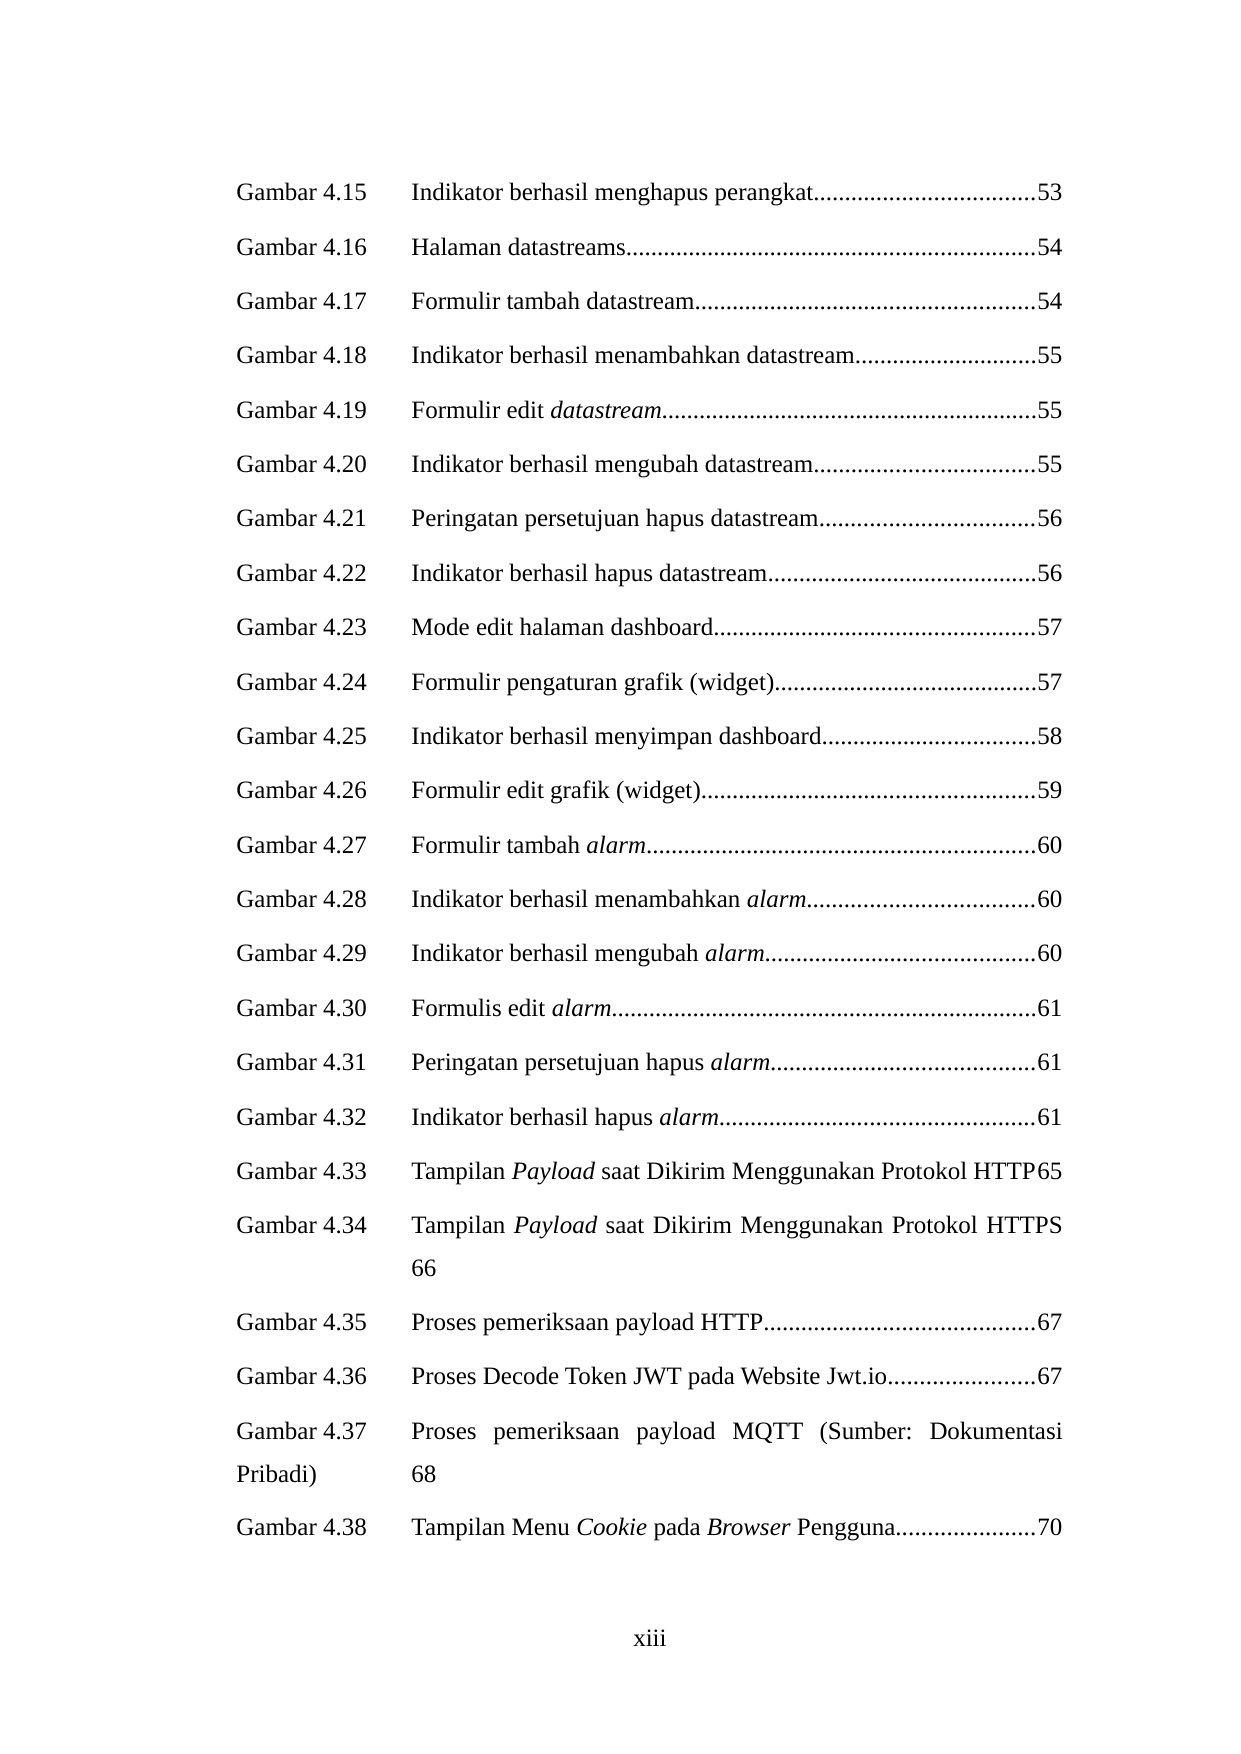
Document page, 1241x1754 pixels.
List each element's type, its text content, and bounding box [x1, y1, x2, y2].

text Gambar 4.21 Peringatan persetujuan hapus datastream 56 [236, 503, 1063, 532]
text Gambar 4.25 Indikator berhasil menyimpan dashboard 58 [236, 721, 1063, 750]
text Gambar 4.33 Tampilan Payload saat Dikirim Menggunakan Protokol HTTP 65 [236, 1156, 1063, 1185]
text Gambar 4.35 Proses pemeriksaan payload HTTP 67 [236, 1307, 1063, 1336]
text Gambar 4.31 Peringatan persetujuan hapus alarm 61 [236, 1047, 1063, 1076]
text Gambar 4.18 Indikator berhasil menambahkan datastream 55 [236, 340, 1063, 369]
text Gambar 4.20 Indikator berhasil mengubah datastream 55 [236, 449, 1063, 478]
text Gambar 4.37 Proses pemeriksaan payload MQTT (Sumber: Dokumentasi Pribadi) 68 [236, 1416, 1063, 1488]
text Gambar 4.16 Halaman datastreams 54 [236, 232, 1063, 260]
text Gambar 4.22 Indikator berhasil hapus datastream 56 [236, 558, 1063, 587]
text Gambar 4.30 Formulis edit alarm 61 [236, 993, 1063, 1022]
text Gambar 4.24 Formulir pengaturan grafik (widget) 57 [236, 667, 1063, 695]
text Gambar 4.23 Mode edit halaman dashboard 57 [236, 612, 1063, 641]
text Gambar 4.34 Tampilan Payload saat Dikirim Menggunakan Protokol HTTPS 66 [236, 1210, 1063, 1282]
text Gambar 4.29 Indikator berhasil mengubah alarm 60 [236, 938, 1063, 967]
text Gambar 4.27 Formulir tambah alarm 60 [236, 830, 1063, 858]
text Gambar 4.26 Formulir edit grafik (widget) 59 [236, 775, 1063, 804]
text Gambar 4.15 Indikator berhasil menghapus perangkat 53 [236, 177, 1063, 206]
text Gambar 4.38 Tampilan Menu Cookie pada Browser Pengguna 70 [236, 1512, 1063, 1541]
text Gambar 4.32 Indikator berhasil hapus alarm 61 [236, 1102, 1063, 1130]
text Gambar 4.36 Proses Decode Token JWT pada Website Jwt.io 67 [236, 1361, 1063, 1390]
text Gambar 4.28 Indikator berhasil menambahkan alarm 60 [236, 884, 1063, 913]
text Gambar 4.19 Formulir edit datastream 55 [236, 395, 1063, 423]
text Gambar 4.17 Formulir tambah datastream 54 [236, 286, 1063, 315]
